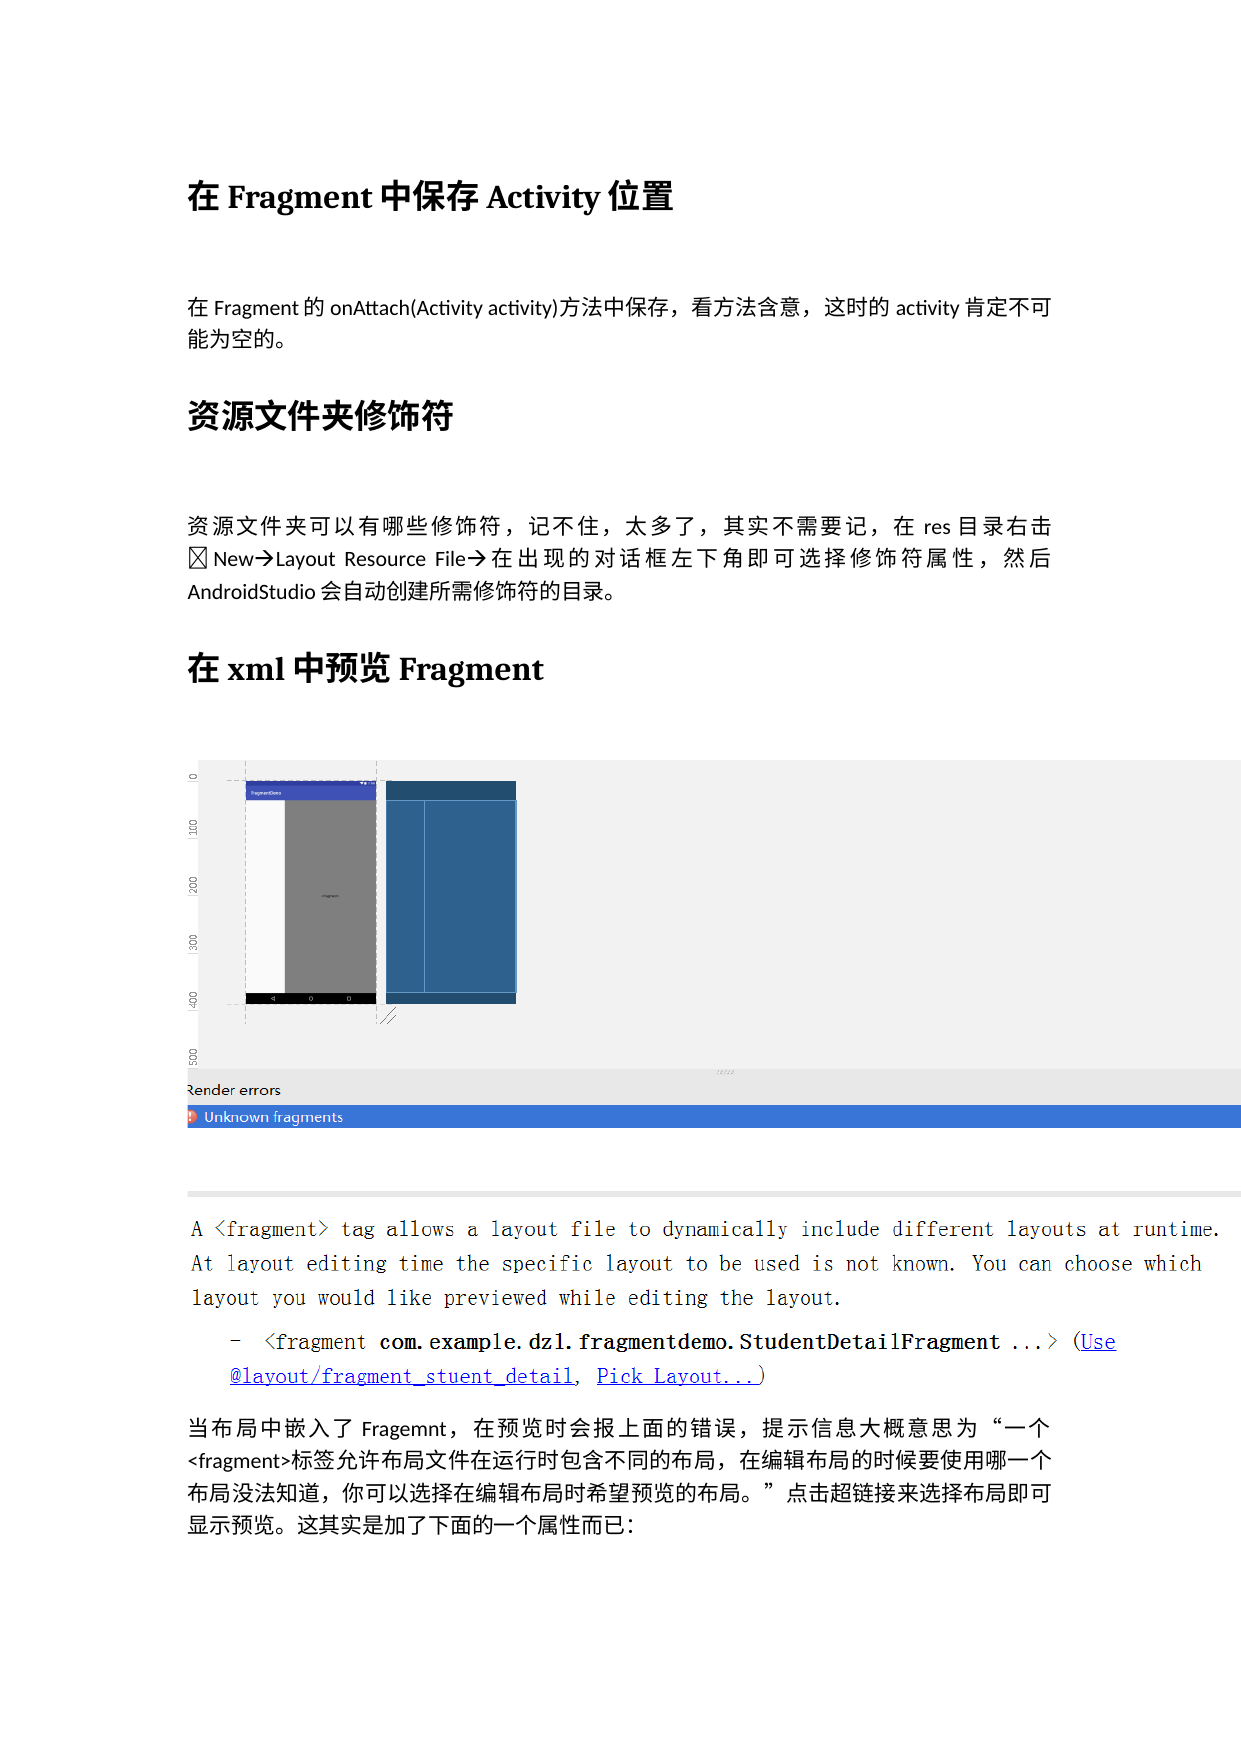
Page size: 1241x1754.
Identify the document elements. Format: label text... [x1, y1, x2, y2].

subtitle 在xml中预览Fragment [187, 633, 1053, 698]
text 当布局中嵌入了Fragemnt，在预览时会报上面的错误，提示信息大概意思为“一个<fragment>标签允许布局文件在运行时包含不同的布局，在编辑布局的时候要使用哪一个布局没法知道，你可以选择在编辑布局时希望预览的布局。”点击超链接来选择布局即可显示预览。这其实是加了下面的一个属性而已： [187, 1410, 1053, 1540]
text 资源文件夹可以有哪些修饰符，记不住，太多了，其实不需要记，在res目录右击NewLayout Resource File在出现的对话框左下角即可选择修饰符属性，然后AndroidStudio会自动创建所需修饰符的目录。 [187, 508, 1053, 606]
subtitle 在Fragment中保存Activity位置 [187, 162, 1053, 227]
picture [187, 760, 1241, 1404]
text 在Fragment的onAttach(Activity activity)方法中保存，看方法含意，这时的activity肯定不可能为空的。 [187, 289, 1053, 354]
subtitle 资源文件夹修饰符 [187, 381, 1053, 446]
